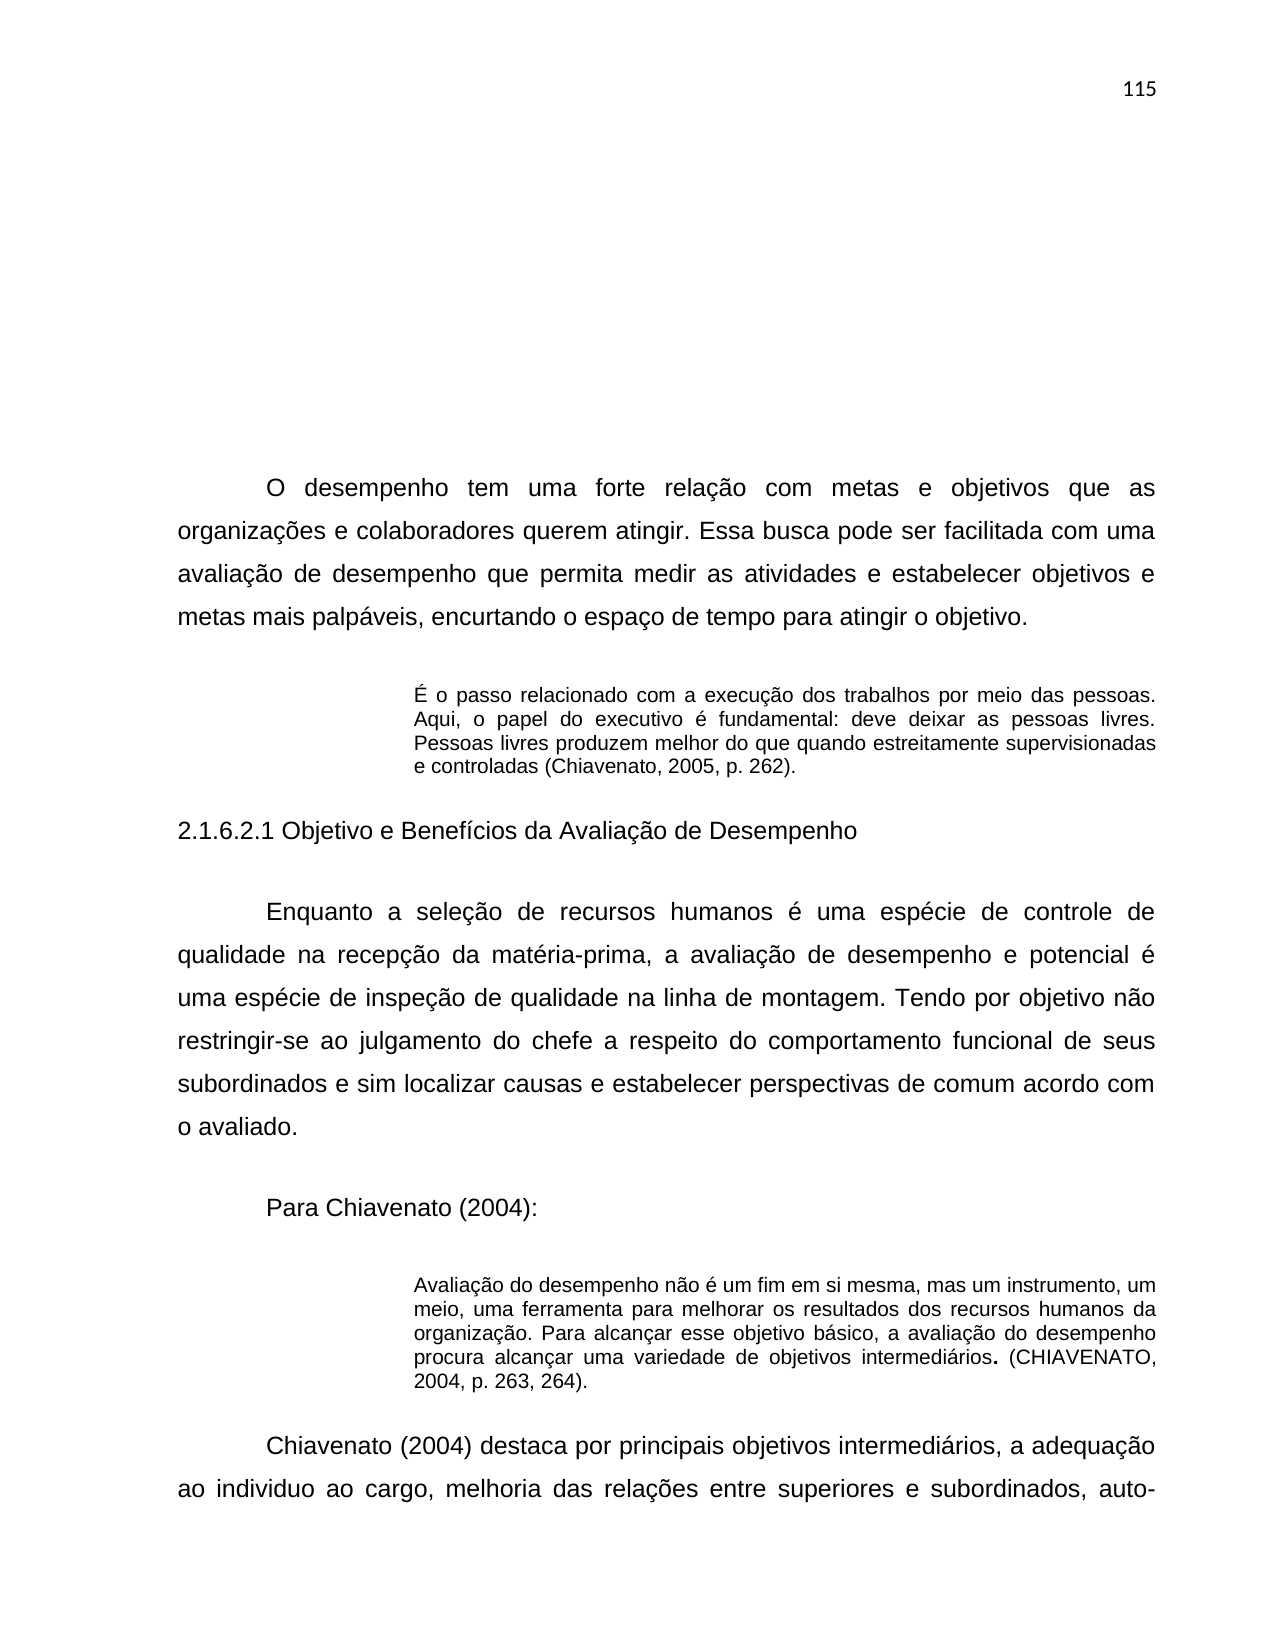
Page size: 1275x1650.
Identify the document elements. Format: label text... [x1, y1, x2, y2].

text Enquanto a seleção de recursos humanos é uma espécie de controle de qualidade na recepção da matéria-prima, a avaliação de desempenho e potencial é uma espécie de inspeção de qualidade na linha de montagem. Tendo por objetivo não restringir-se ao julgamento do chefe a respeito do comportamento funcional de seus subordinados e sim localizar causas e estabelecer perspectivas de comum acordo com o avaliado. [177, 896, 1157, 1141]
text Para Chiavenato (2004): [177, 1193, 1157, 1221]
text O desempenho tem uma forte relação com metas e objetivos que as organizações e colaboradores querem atingir. Essa busca pode ser facilitada com uma avaliação de desempenho que permita medir as atividades e estabelecer objetivos e metas mais palpáveis, encurtando o espaço de tempo para atingir o objetivo. [177, 472, 1157, 631]
text 2.1.6.2.1 Objetivo e Benefícios da Avaliação de Desempenho [177, 816, 1157, 844]
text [177, 1431, 1157, 1502]
text É o passo relacionado com a execução dos trabalhos por meio das pessoas. Aqui, o papel do executivo é fundamental: deve deixar as pessoas livres. Pessoas livres produzem melhor do que quando estreitamente supervisionadas e controladas (Chiavenato, 2005, p. 262). [413, 682, 1157, 778]
text Avaliação do desempenho não é um fim em si mesma, mas um instrumento, um meio, uma ferramenta para melhorar os resultados dos recursos humanos da organização. Para alcançar esse objetivo básico, a avaliação do desempenho procura alcançar uma variedade de objetivos intermediários. (CHIAVENATO, 2004, p. 263, 264). [413, 1273, 1157, 1393]
